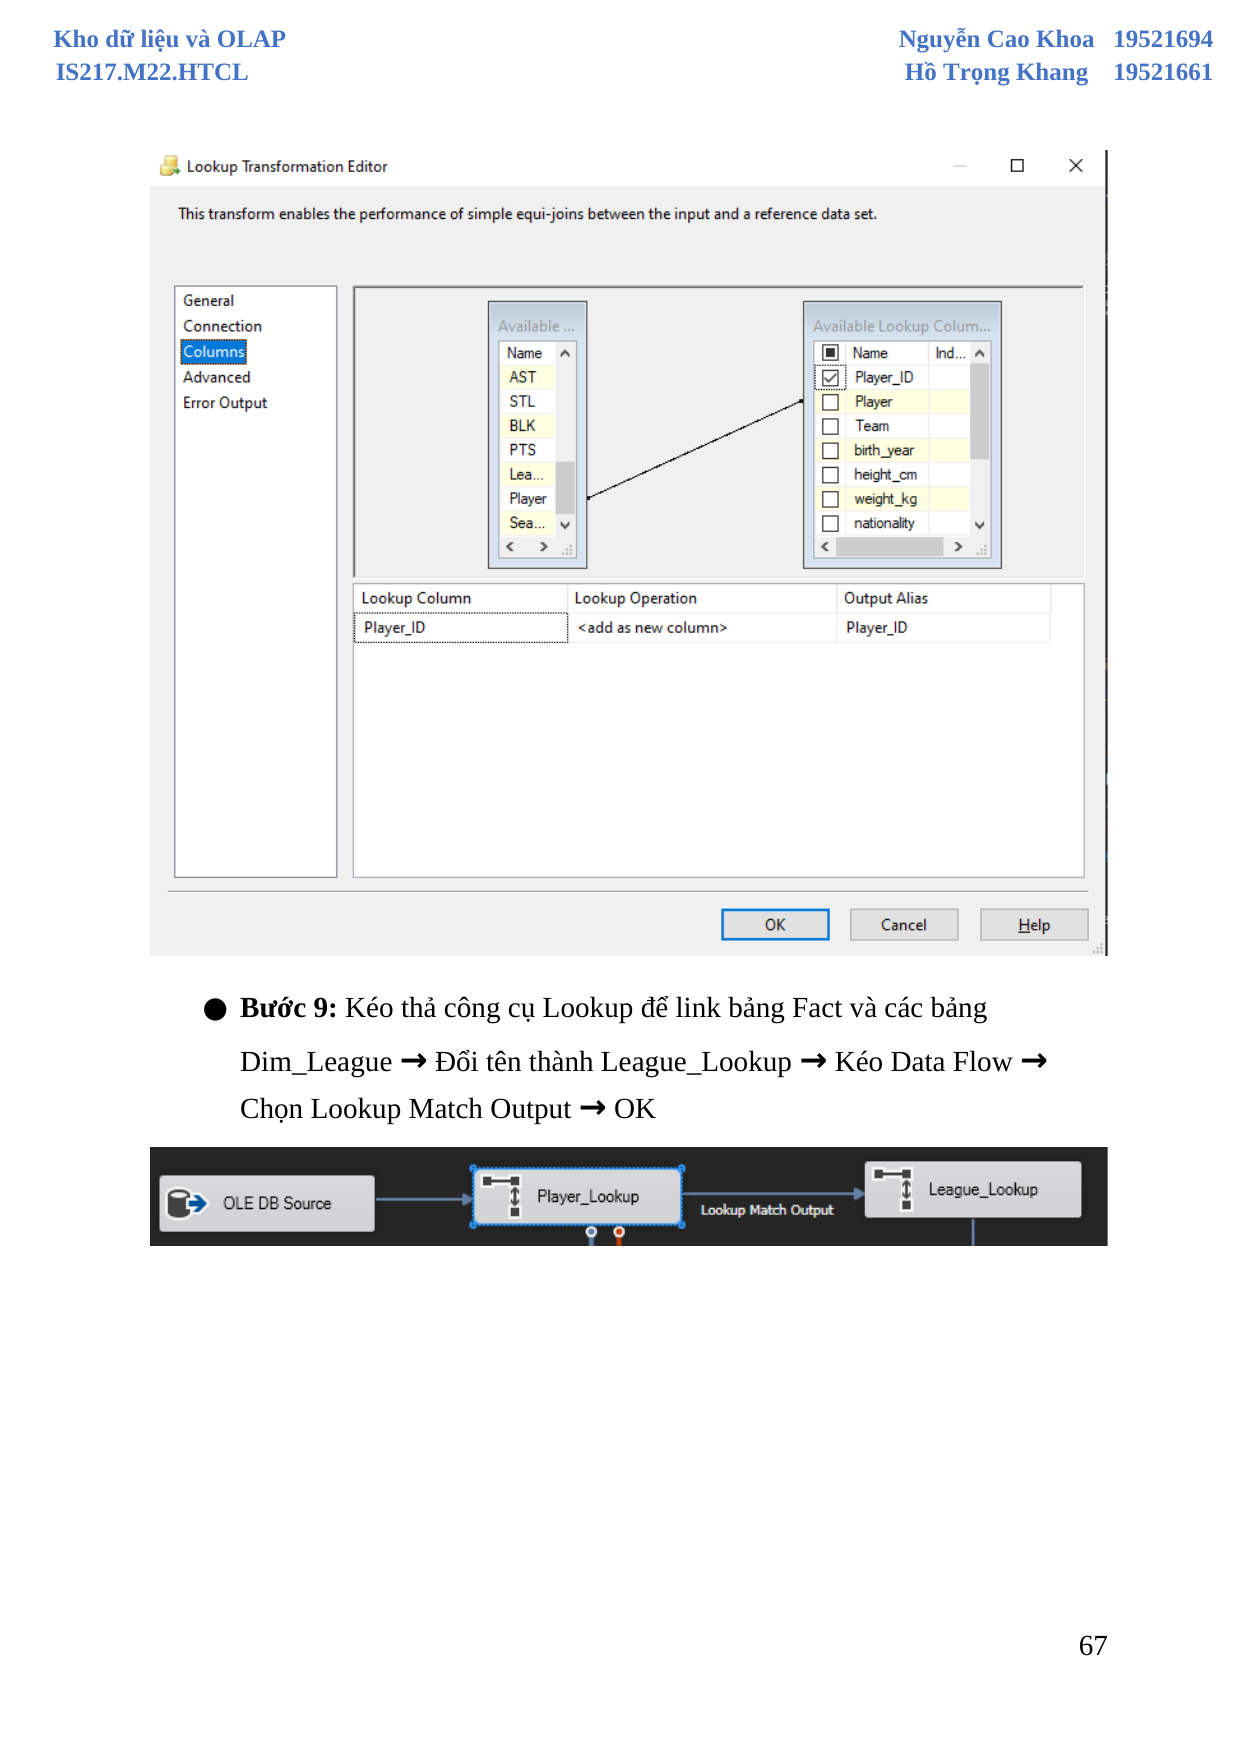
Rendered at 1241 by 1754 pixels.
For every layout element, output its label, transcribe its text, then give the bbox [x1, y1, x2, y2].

picture [150, 150, 1108, 956]
list Bước 9: Kéo thả công cụ Lookup để link bảng Fact và các bảng Dim_League Đổi tên thành League_Lookup Kéo Data Flow Chọn Lookup Match Output OK [202, 974, 1107, 1128]
picture [150, 1147, 1108, 1246]
